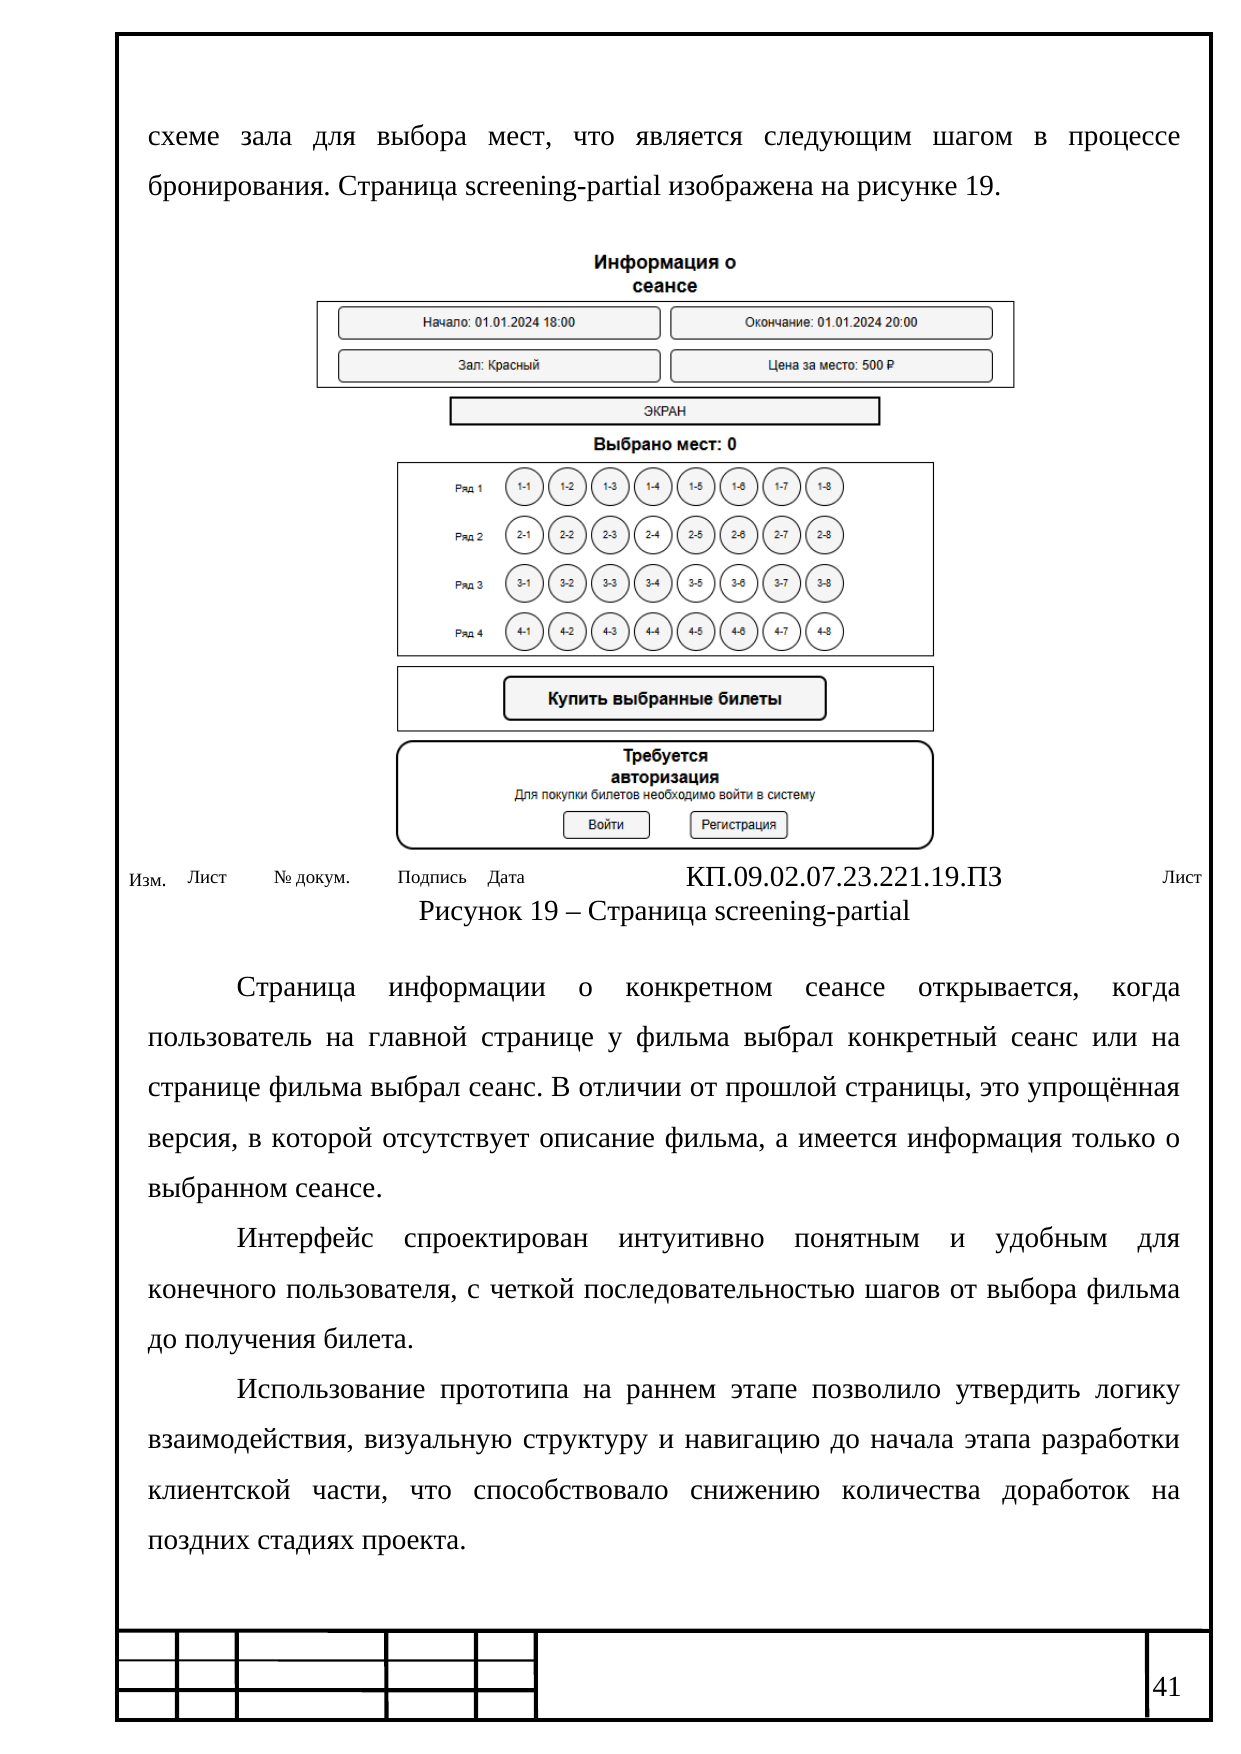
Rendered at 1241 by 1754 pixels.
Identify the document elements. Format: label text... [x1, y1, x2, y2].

picture [306, 243, 1023, 869]
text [148, 118, 1181, 202]
text Интерфейс спроектирован интуитивно понятным и удобным для конечного пользователя, с четкой последовательностью шагов от выбора фильма до получения билета. [148, 1220, 1181, 1354]
text Страница информации о конкретном сеансе открывается, когда пользователь на главной странице у фильма выбрал конкретный сеанс или на странице фильма выбрал сеанс. В отличии от прошлой страницы, это упрощённая версия, в которой отсутствует описание фильма, а имеется информация только о выбранном сеансе. [148, 969, 1181, 1204]
text Рисунок 19 – Страница screening-partial [148, 893, 1181, 927]
text Использование прототипа на раннем этапе позволило утвердить логику взаимодействия, визуальную структуру и навигацию до начала этапа разработки клиентской части, что способствовало снижению количества доработок на поздних стадиях проекта. [148, 1371, 1181, 1556]
